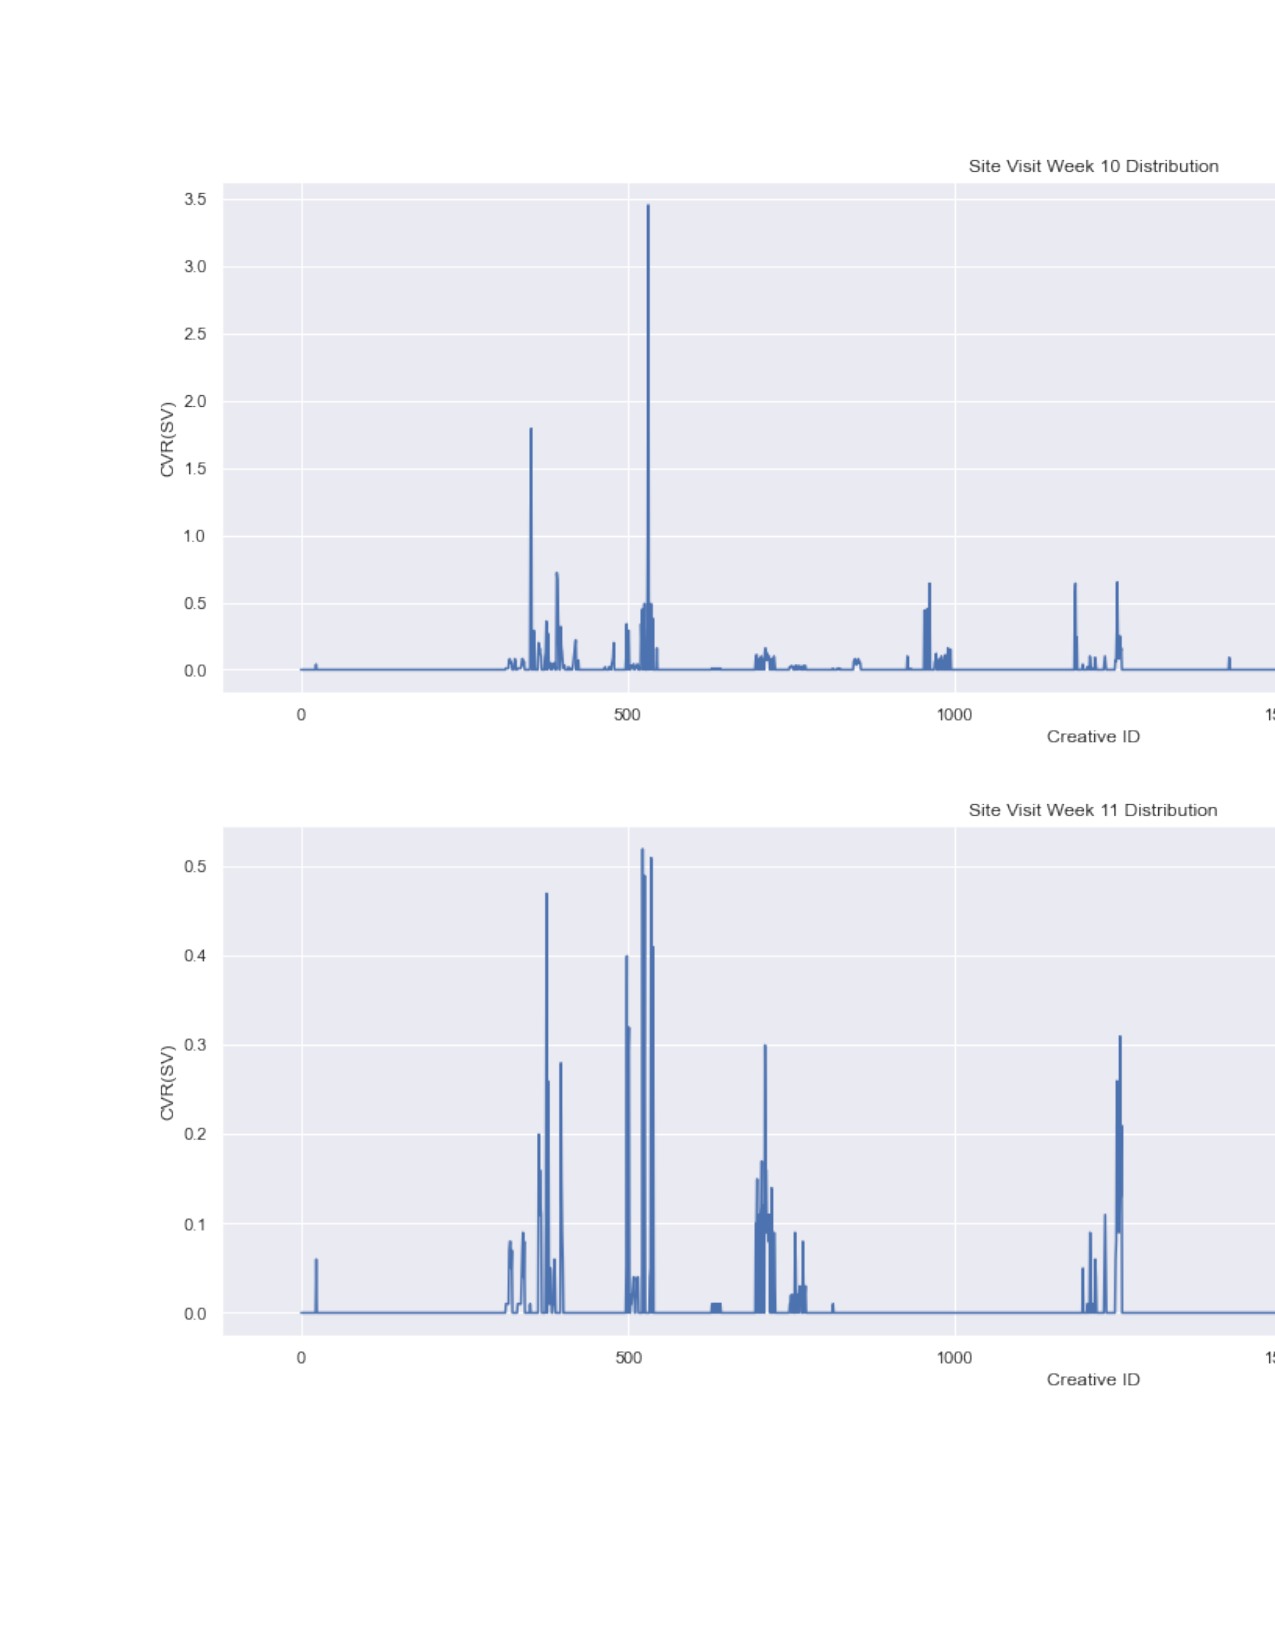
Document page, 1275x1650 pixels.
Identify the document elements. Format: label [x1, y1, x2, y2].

picture [150, 793, 1275, 1400]
picture [150, 150, 1275, 757]
